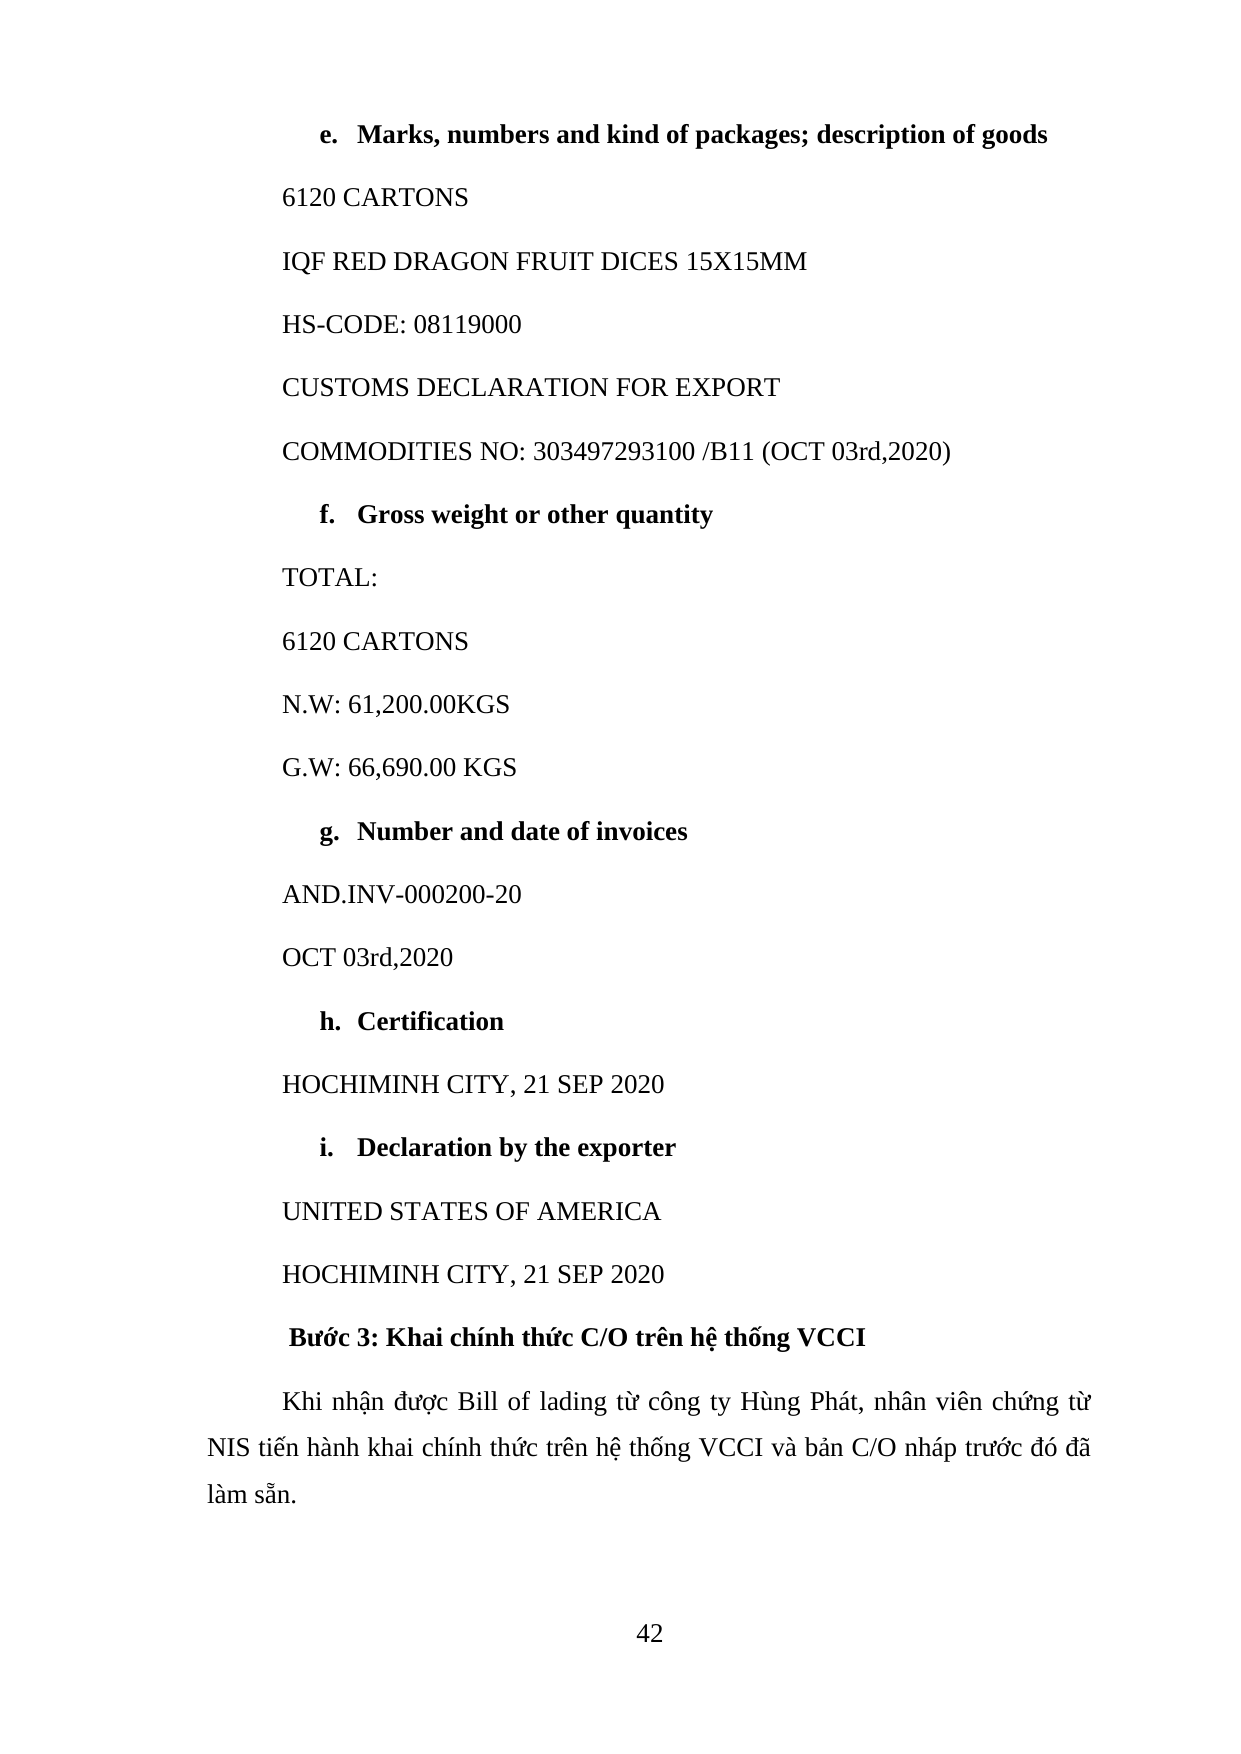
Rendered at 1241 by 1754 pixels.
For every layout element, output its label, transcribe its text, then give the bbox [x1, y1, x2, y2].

text G.W: 66,690.00 KGS [207, 751, 1092, 783]
subtitle Bước 3: Khai chính thức C/O trên hệ thống VCCI [282, 1321, 1092, 1353]
subtitle Marks, numbers and kind of packages; description of goods [319, 118, 1092, 149]
text Khi nhận được Bill of lading từ công ty Hùng Phát, nhân viên chứng từ NIS tiến hành khai chính thức trên hệ thống VCCI và bản C/O nháp trước đó đã làm sẵn. [207, 1385, 1092, 1509]
text IQF RED DRAGON FRUIT DICES 15X15MM [207, 245, 1092, 276]
text HS-CODE: 08119000 [207, 308, 1092, 339]
text AND.INV-000200-20 [207, 878, 1092, 909]
text COMMODITIES NO: 303497293100 /B11 (OCT 03rd,2020) [207, 435, 1092, 466]
subtitle Declaration by the exporter [319, 1131, 1092, 1163]
subtitle Gross weight or other quantity [319, 498, 1092, 529]
text UNITED STATES OF AMERICA [207, 1195, 1092, 1226]
text CUSTOMS DECLARATION FOR EXPORT [207, 371, 1092, 403]
text HOCHIMINH CITY, 21 SEP 2020 [207, 1068, 1092, 1099]
text N.W: 61,200.00KGS [207, 688, 1092, 719]
text 6120 CARTONS [207, 625, 1092, 656]
text 6120 CARTONS [207, 181, 1092, 213]
subtitle Number and date of invoices [319, 815, 1092, 846]
subtitle Certification [319, 1005, 1092, 1036]
text OCT 03rd,2020 [207, 941, 1092, 973]
text HOCHIMINH CITY, 21 SEP 2020 [207, 1258, 1092, 1289]
text TOTAL: [207, 561, 1092, 593]
